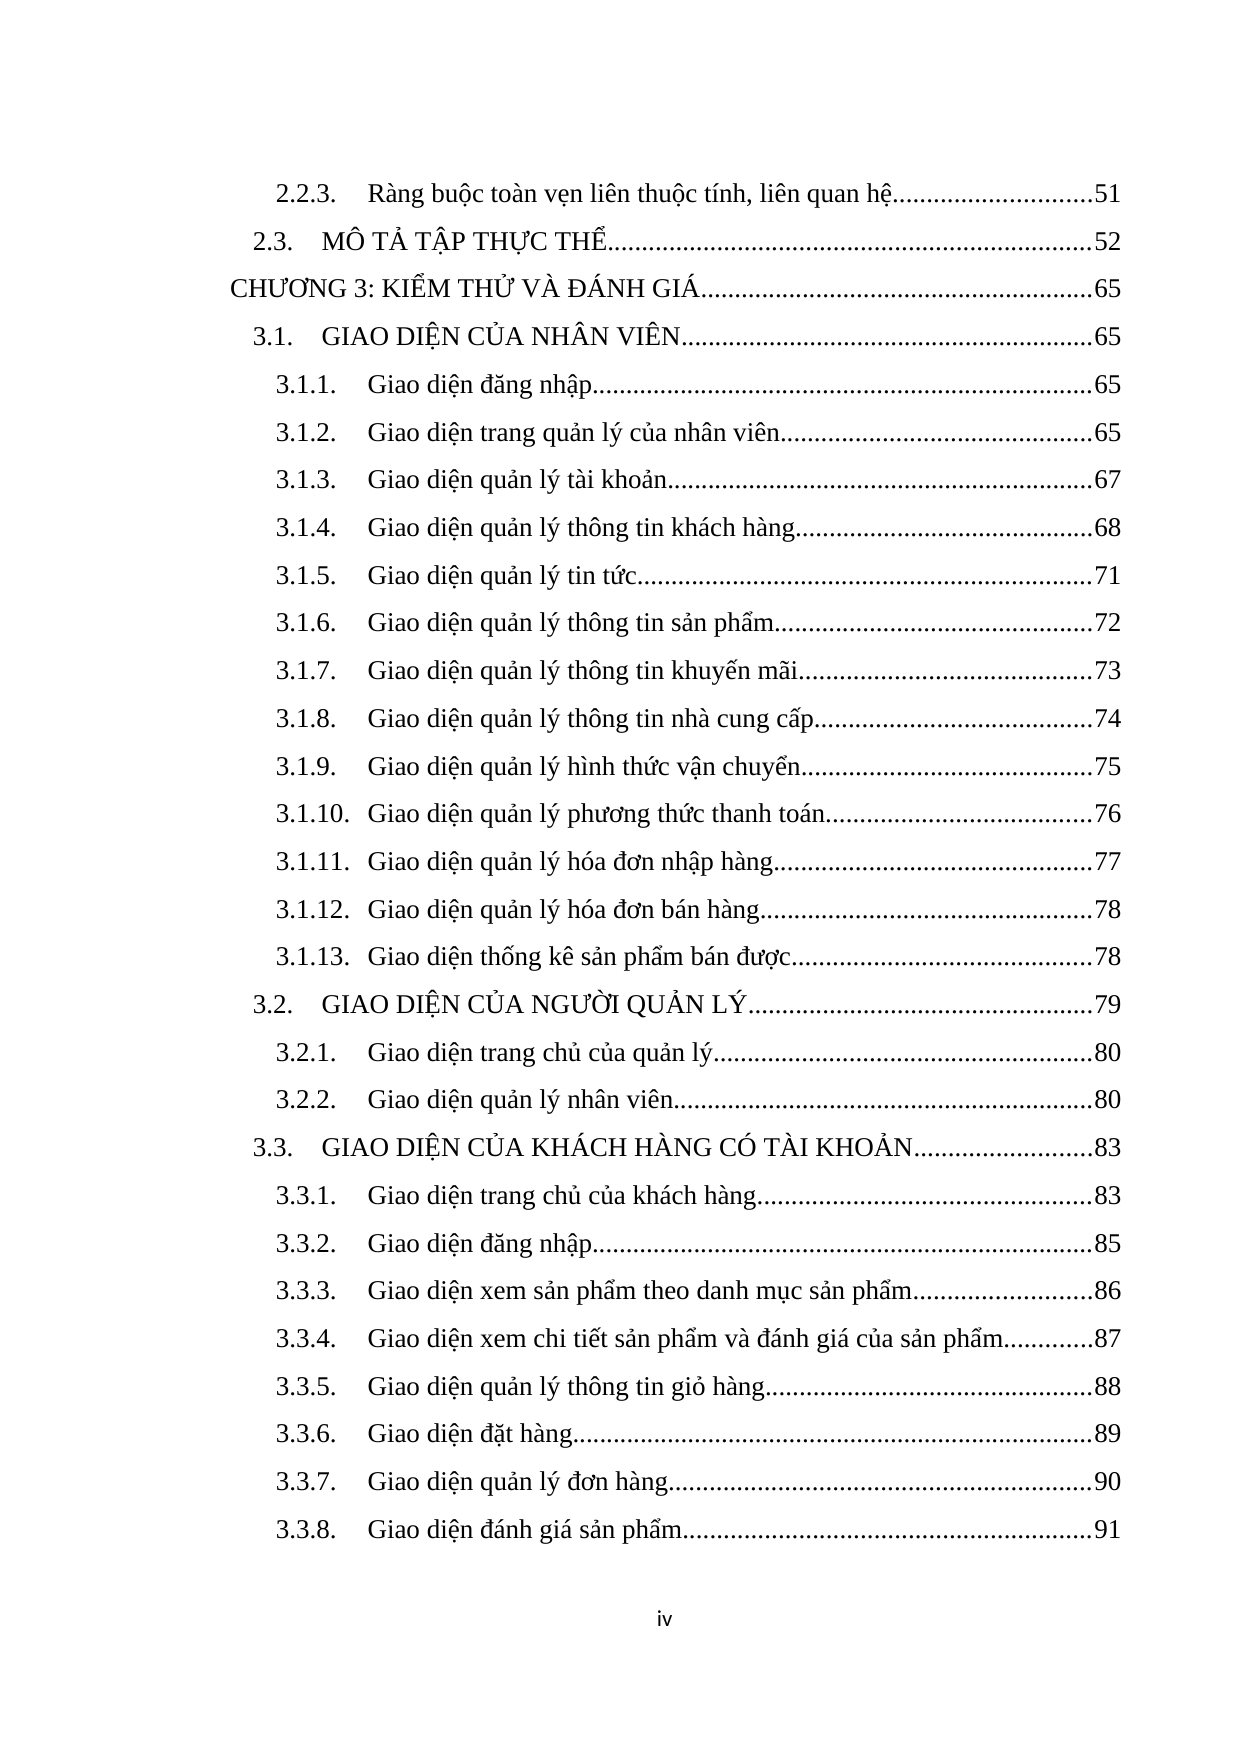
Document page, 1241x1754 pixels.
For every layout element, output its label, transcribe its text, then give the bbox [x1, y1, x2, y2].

text 3.3.1. Giao diện trang chủ của khách hàng 83 [276, 1179, 1122, 1210]
text 3.1.12. Giao diện quản lý hóa đơn bán hàng 78 [276, 893, 1122, 924]
text 3.1.13. Giao diện thống kê sản phẩm bán được 78 [276, 941, 1122, 972]
text 3.1.10. Giao diện quản lý phương thức thanh toán 76 [276, 797, 1122, 828]
text 3.1.11. Giao diện quản lý hóa đơn nhập hàng 77 [276, 845, 1122, 876]
text 3.1.5. Giao diện quản lý tin tức 71 [276, 559, 1122, 590]
text 3.1.9. Giao diện quản lý hình thức vận chuyển 75 [276, 750, 1122, 781]
text 3.3.5. Giao diện quản lý thông tin giỏ hàng 88 [276, 1370, 1122, 1401]
text 3.1.7. Giao diện quản lý thông tin khuyến mãi 73 [276, 654, 1122, 685]
text 2.3. MÔ TẢ TẬP THỰC THỂ 52 [253, 225, 1122, 256]
text 3.3. GIAO DIỆN CỦA KHÁCH HÀNG CÓ TÀI KHOẢN 83 [253, 1131, 1122, 1162]
text 3.3.6. Giao diện đặt hàng 89 [276, 1418, 1122, 1449]
text 3.1. GIAO DIỆN CỦA NHÂN VIÊN 65 [253, 320, 1122, 351]
text 3.1.8. Giao diện quản lý thông tin nhà cung cấp 74 [276, 702, 1122, 733]
text 3.2.1. Giao diện trang chủ của quản lý 80 [276, 1036, 1122, 1067]
text CHƯƠNG 3: KIỂM THỬ VÀ ĐÁNH GIÁ 65 [230, 273, 1122, 304]
text 3.3.8. Giao diện đánh giá sản phẩm 91 [276, 1513, 1122, 1544]
text 3.1.6. Giao diện quản lý thông tin sản phẩm 72 [276, 607, 1122, 638]
text 3.1.1. Giao diện đăng nhập 65 [276, 368, 1122, 399]
text 3.3.4. Giao diện xem chi tiết sản phẩm và đánh giá của sản phẩm 87 [276, 1322, 1122, 1353]
text 2.2.3. Ràng buộc toàn vẹn liên thuộc tính, liên quan hệ 51 [276, 177, 1122, 208]
text 3.2.2. Giao diện quản lý nhân viên 80 [276, 1084, 1122, 1115]
text 3.2. GIAO DIỆN CỦA NGƯỜI QUẢN LÝ 79 [253, 988, 1122, 1019]
text 3.1.3. Giao diện quản lý tài khoản 67 [276, 463, 1122, 494]
text 3.3.3. Giao diện xem sản phẩm theo danh mục sản phẩm 86 [276, 1274, 1122, 1306]
text 3.3.7. Giao diện quản lý đơn hàng 90 [276, 1465, 1122, 1496]
text 3.1.4. Giao diện quản lý thông tin khách hàng 68 [276, 511, 1122, 542]
text 3.3.2. Giao diện đăng nhập 85 [276, 1227, 1122, 1258]
text 3.1.2. Giao diện trang quản lý của nhân viên 65 [276, 416, 1122, 447]
